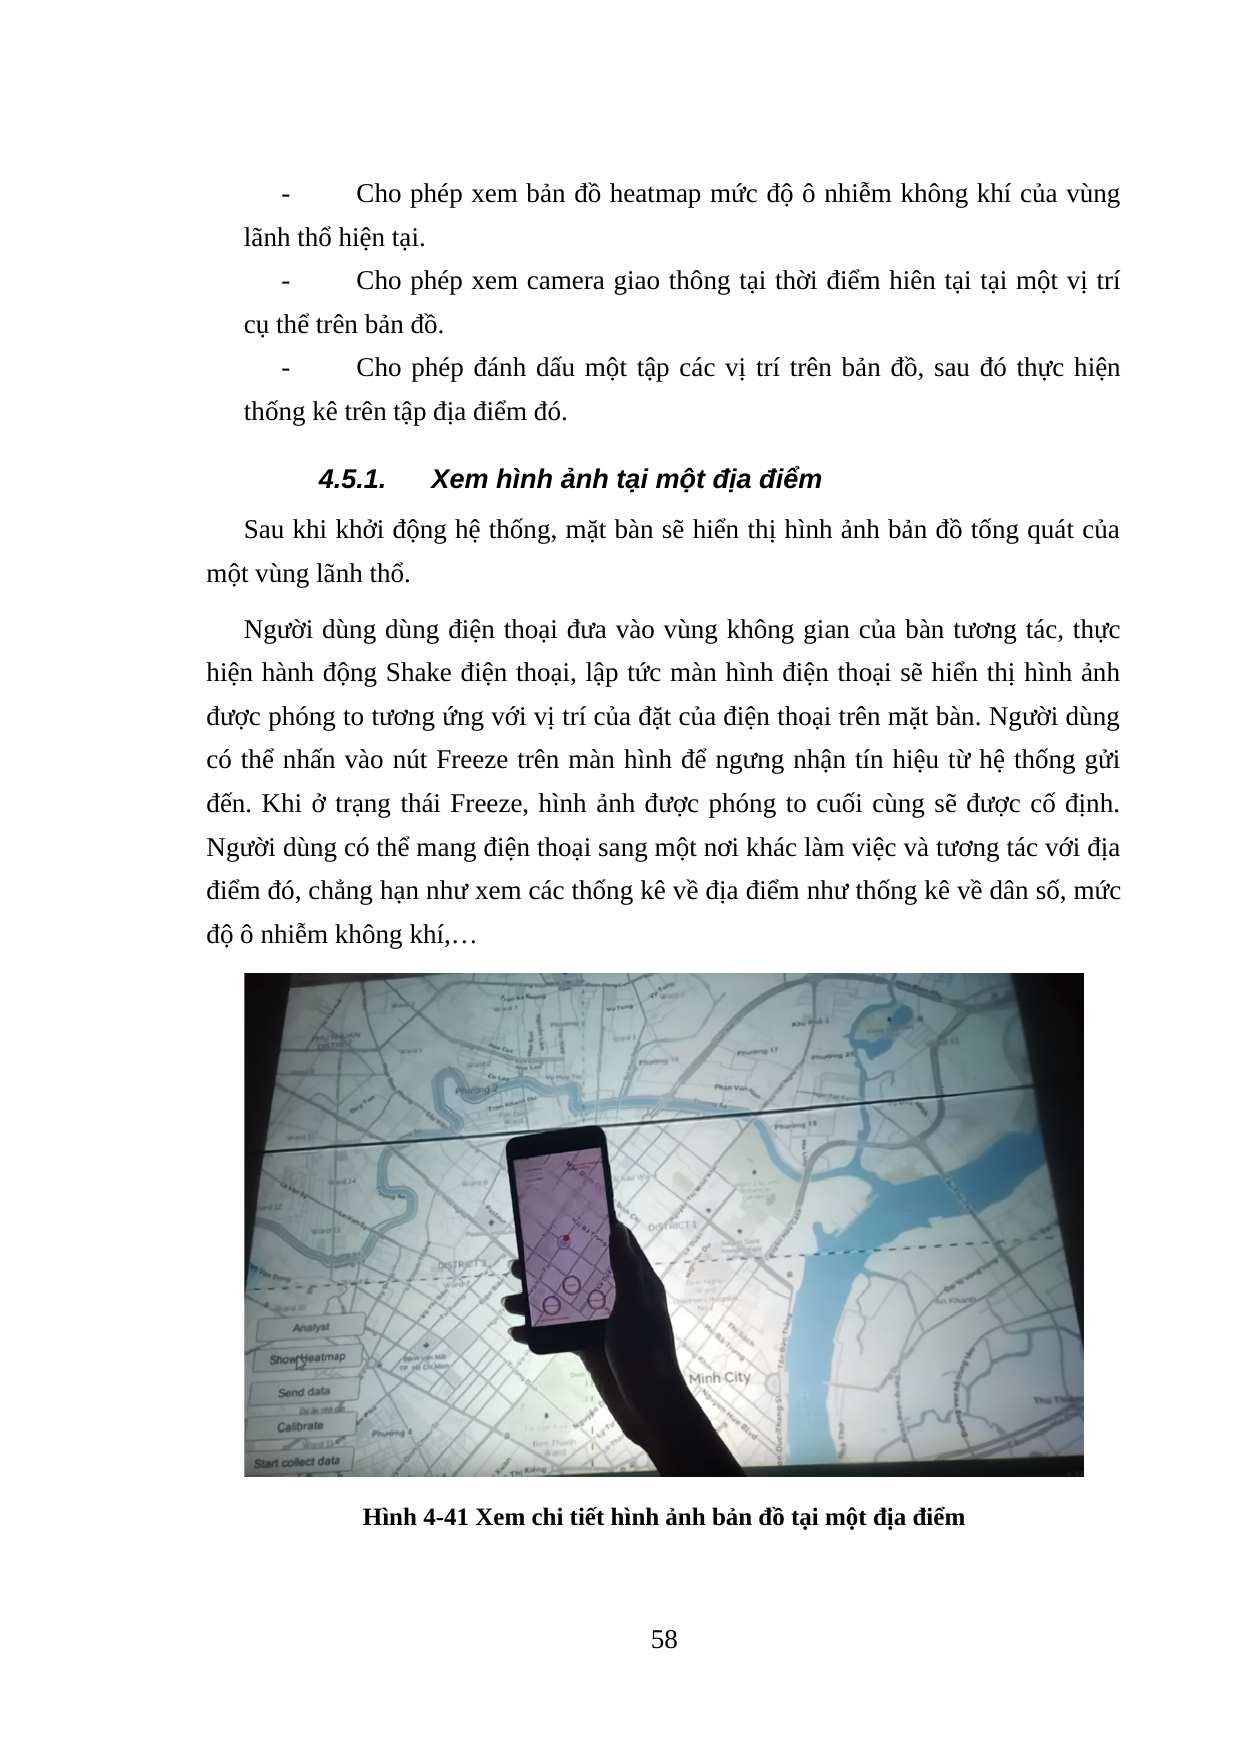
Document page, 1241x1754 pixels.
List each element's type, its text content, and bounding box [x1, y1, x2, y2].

text Người dùng dùng điện thoại đưa vào vùng không gian của bàn tương tác, thực hiện hành động Shake điện thoại, lập tức màn hình điện thoại sẽ hiển thị hình ảnh được phóng to tương ứng với vị trí của đặt của điện thoại trên mặt bàn. Người dùng có thể nhấn vào nút Freeze trên màn hình để ngưng nhận tín hiệu từ hệ thống gửi đến. Khi ở trạng thái Freeze, hình ảnh được phóng to cuối cùng sẽ được cố định. Người dùng có thể mang điện thoại sang một nơi khác làm việc và tương tác với địa điểm đó, chẳng hạn như xem các thống kê về địa điểm như thống kê về dân số, mức độ ô nhiễm không khí,… [206, 613, 1122, 949]
text Cho phép xem camera giao thông tại thời điểm hiên tại tại một vị trí cụ thể trên bản đồ. [244, 264, 1122, 339]
subtitle Xem hình ảnh tại một địa điểm [281, 463, 1122, 495]
text Sau khi khởi động hệ thống, mặt bàn sẽ hiển thị hình ảnh bản đồ tống quát của một vùng lãnh thổ. [206, 513, 1122, 588]
text Cho phép xem bản đồ heatmap mức độ ô nhiễm không khí của vùng lãnh thổ hiện tại. [244, 177, 1122, 252]
text Cho phép đánh dấu một tập các vị trí trên bản đồ, sau đó thực hiện thống kê trên tập địa điểm đó. [244, 351, 1122, 426]
picture [244, 973, 1084, 1477]
